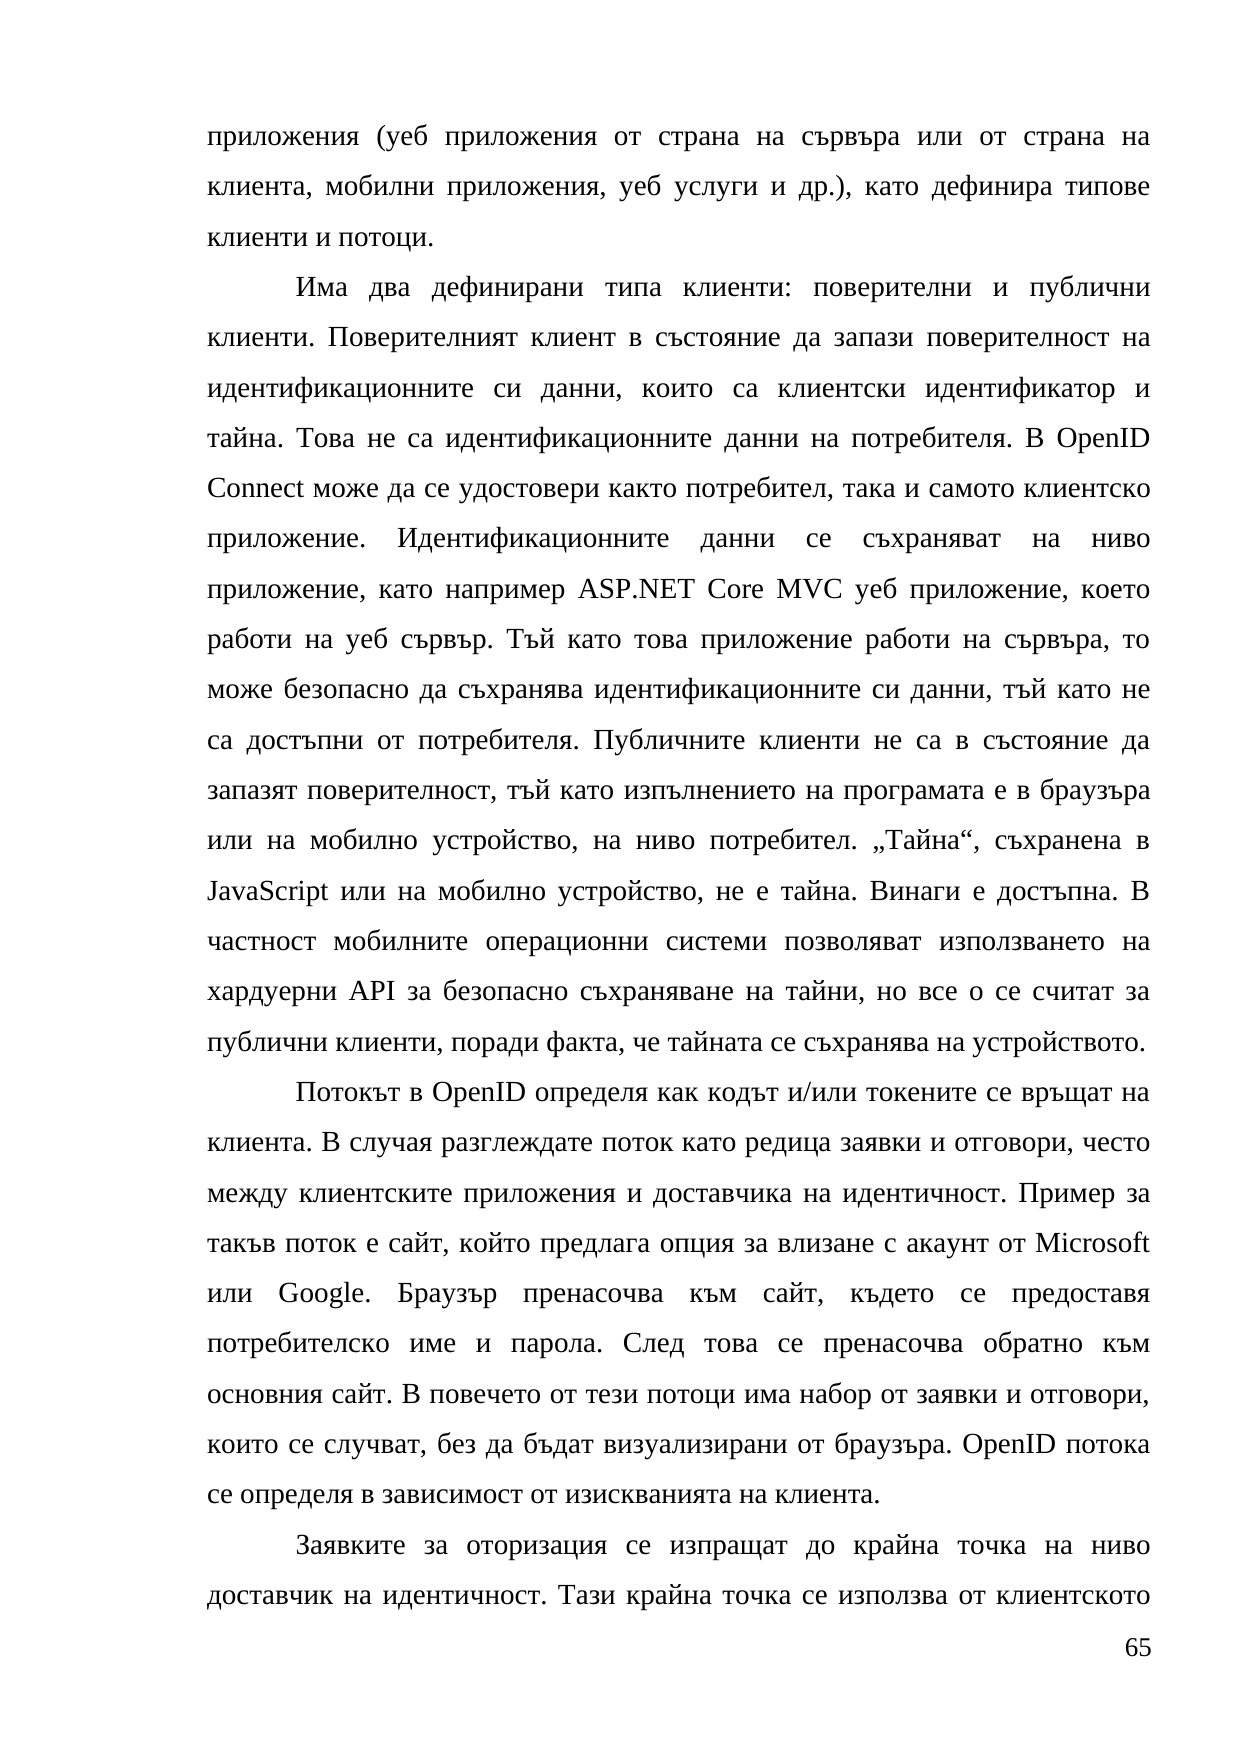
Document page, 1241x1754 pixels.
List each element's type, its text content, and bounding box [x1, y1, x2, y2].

text Има два дефинирани типа клиенти: поверителни и публични клиенти. Поверителният клиент в състояние да запази поверителност на идентификационните си данни, които са клиентски идентификатор и тайна. Това не са идентификационните данни на потребителя. В OpenID Connect може да се удостовери както потребител, така и самото клиентско приложение. Идентификационните данни се съхраняват на ниво приложение, като например ASP.NET Core MVC уеб приложение, което работи на уеб сървър. Тъй като това приложение работи на сървъра, то може безопасно да съхранява идентификационните си данни, тъй като не са достъпни от потребителя. Публичните клиенти не са в състояние да запазят поверителност, тъй като изпълнението на програмата е в браузъра или на мобилно устройство, на ниво потребител. „Тайна“, съхранена в JavaScript или на мобилно устройство, не е тайна. Винаги е достъпна. В частност мобилните операционни системи позволяват използването на хардуерни API за безопасно съхраняване на тайни, но все о се считат за публични клиенти, поради факта, че тайната се съхранява на устройството. [207, 269, 1152, 1057]
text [207, 118, 1152, 252]
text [207, 1527, 1152, 1611]
text Потокът в OpenID определя как кодът и/или токените се връщат на клиента. В случая разглеждате поток като редица заявки и отговори, често между клиентските приложения и доставчика на идентичност. Пример за такъв поток е сайт, който предлага опция за влизане с акаунт от Microsoft или Google. Браузър пренасочва към сайт, където се предоставя потребителско име и парола. След това се пренасочва обратно към основния сайт. В повечето от тези потоци има набор от заявки и отговори, които се случват, без да бъдат визуализирани от браузъра. OpenID потока се определя в зависимост от изискванията на клиента. [207, 1074, 1152, 1510]
